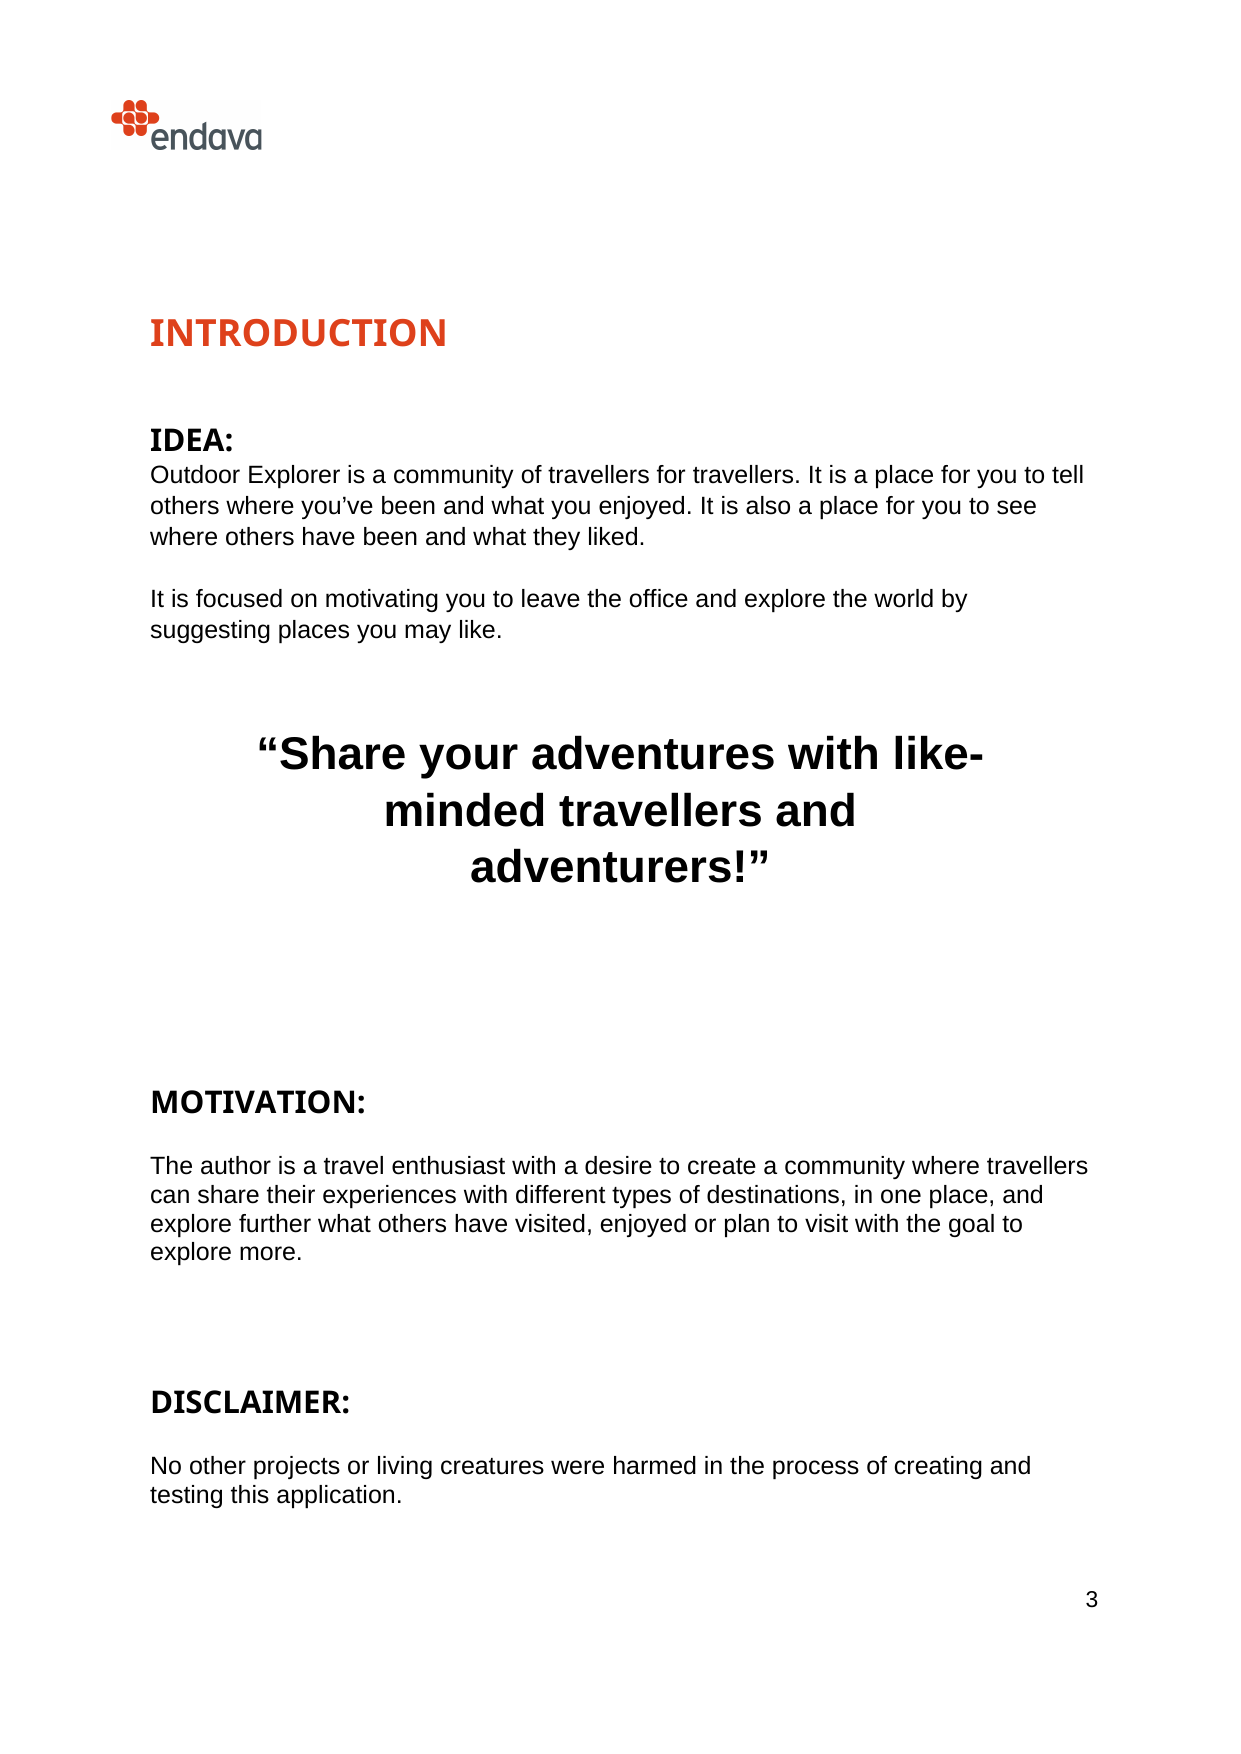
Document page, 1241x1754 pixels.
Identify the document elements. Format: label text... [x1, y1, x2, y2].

text Outdoor Explorer is a community of travellers for travellers. It is a place for you to tell others where you’ve been and what you enjoyed. It is also a place for you to see where others have been and what they liked. [150, 459, 1090, 550]
text Disclaimer: [150, 1380, 1090, 1423]
subtitle Idea: [150, 421, 1090, 459]
text “Share your adventures with like-minded travellers and adventurers!” [240, 726, 1000, 893]
subtitle Introduction [150, 314, 1090, 355]
picture [111, 100, 262, 150]
text Motivation: [150, 1080, 1090, 1122]
text No other projects or living creatures were harmed in the process of creating and testing this application. [150, 1451, 1090, 1509]
text The author is a travel enthusiast with a desire to create a community where travellers can share their experiences with different types of destinations, in one place, and explore further what others have visited, enjoyed or plan to visit with the goal to explore more. [150, 1151, 1090, 1266]
text It is focused on motivating you to leave the office and explore the world by suggesting places you may like. [150, 584, 1090, 643]
